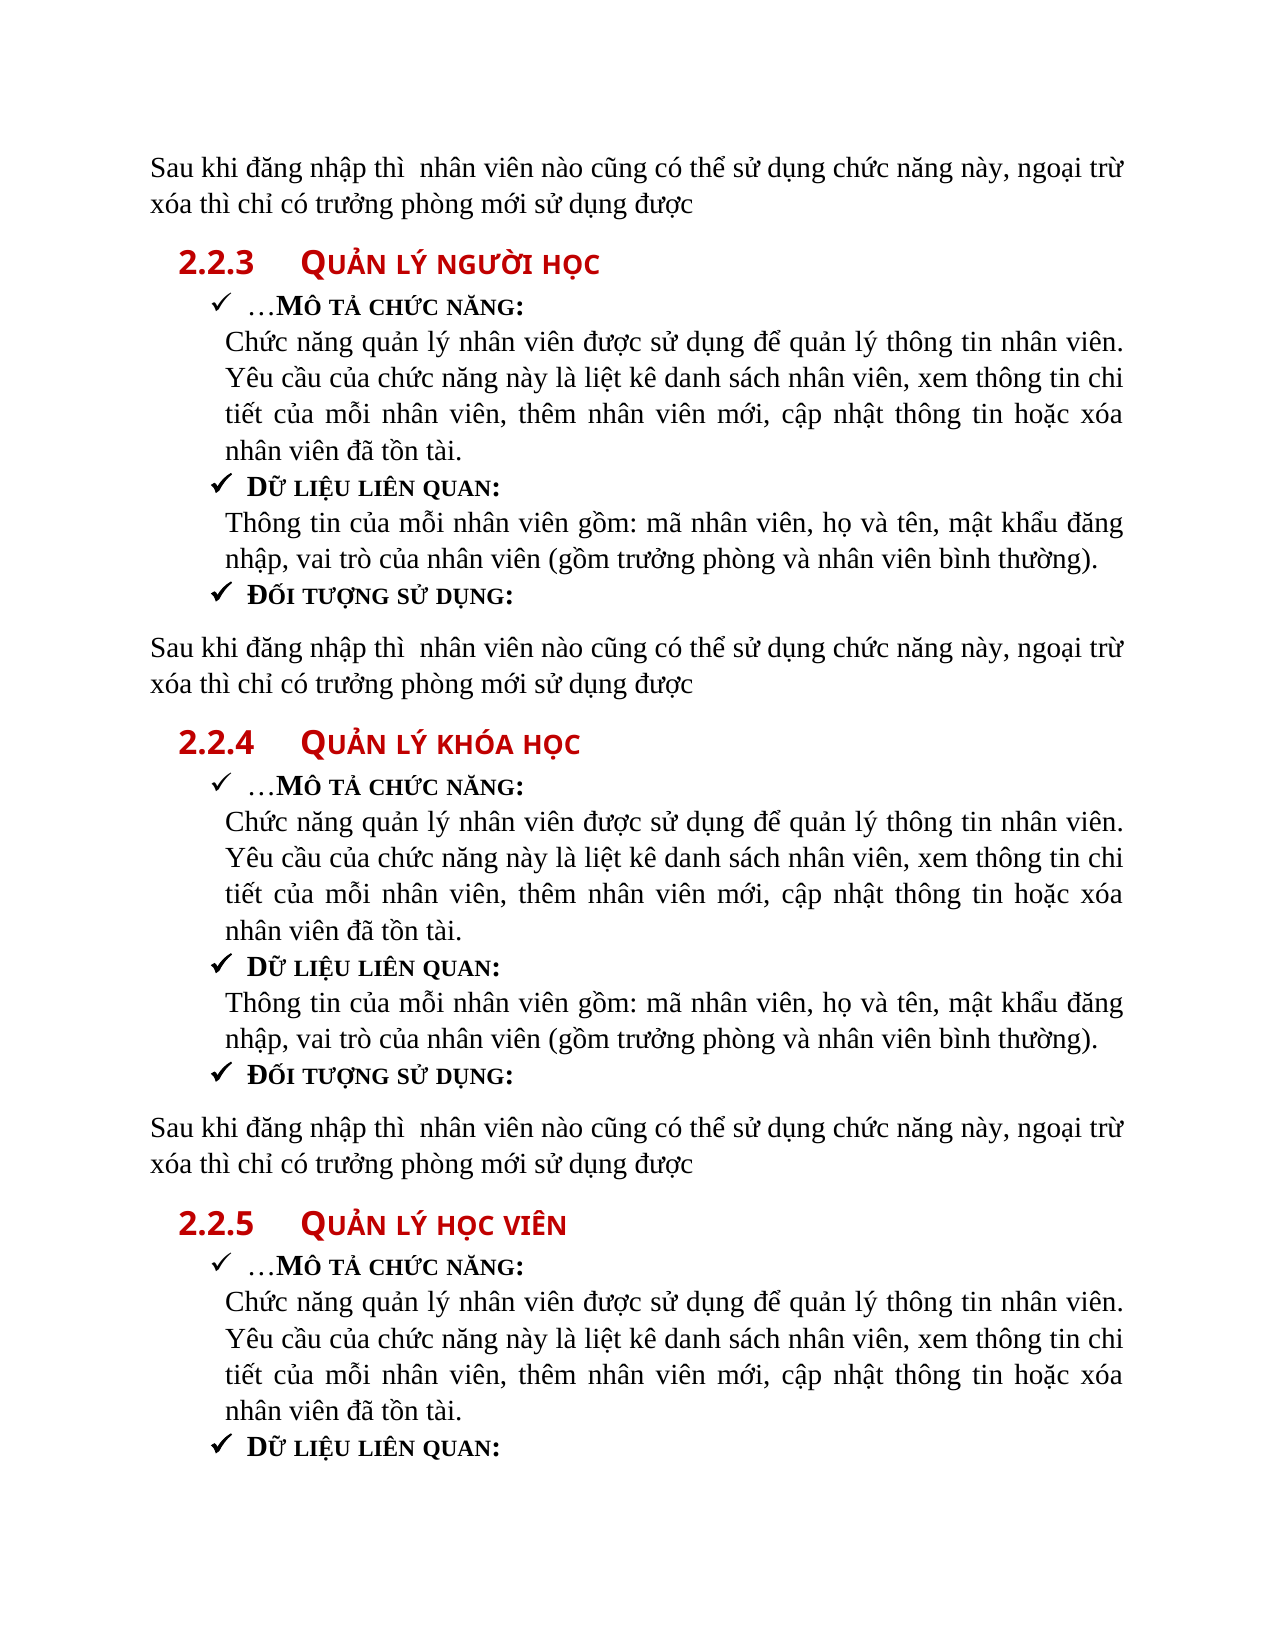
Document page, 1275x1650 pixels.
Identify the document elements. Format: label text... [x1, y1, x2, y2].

subtitle Quản lý khóa học [178, 719, 1125, 764]
list …Mô tả chức năng: [209, 768, 1125, 802]
list Đối tượng sử dụng: [209, 577, 1125, 611]
list Đối tượng sử dụng: [209, 1057, 1125, 1091]
subtitle Quản lý học viên [178, 1199, 1125, 1245]
list Dữ liệu liên quan: [209, 469, 1125, 502]
list Dữ liệu liên quan: [209, 1429, 1125, 1463]
list Thông tin của mỗi nhân viên gồm: mã nhân viên, họ và tên, mật khẩu đăng nhập, vai trò của nhân viên (gồm trưởng phòng và nhân viên bình thường). [225, 985, 1125, 1055]
list …Mô tả chức năng: [209, 288, 1125, 322]
list …Mô tả chức năng: [209, 1248, 1125, 1282]
subtitle Quản lý người học [178, 239, 1125, 284]
text Sau khi đăng nhập thì nhân viên nào cũng có thể sử dụng chức năng này, ngoại trừ xóa thì chỉ có trưởng phòng mới sử dụng được [150, 1110, 1125, 1180]
text Sau khi đăng nhập thì nhân viên nào cũng có thể sử dụng chức năng này, ngoại trừ xóa thì chỉ có trưởng phòng mới sử dụng được [150, 630, 1125, 700]
text Sau khi đăng nhập thì nhân viên nào cũng có thể sử dụng chức năng này, ngoại trừ xóa thì chỉ có trưởng phòng mới sử dụng được [150, 150, 1125, 220]
list Thông tin của mỗi nhân viên gồm: mã nhân viên, họ và tên, mật khẩu đăng nhập, vai trò của nhân viên (gồm trưởng phòng và nhân viên bình thường). [225, 505, 1125, 575]
list Dữ liệu liên quan: [209, 949, 1125, 983]
